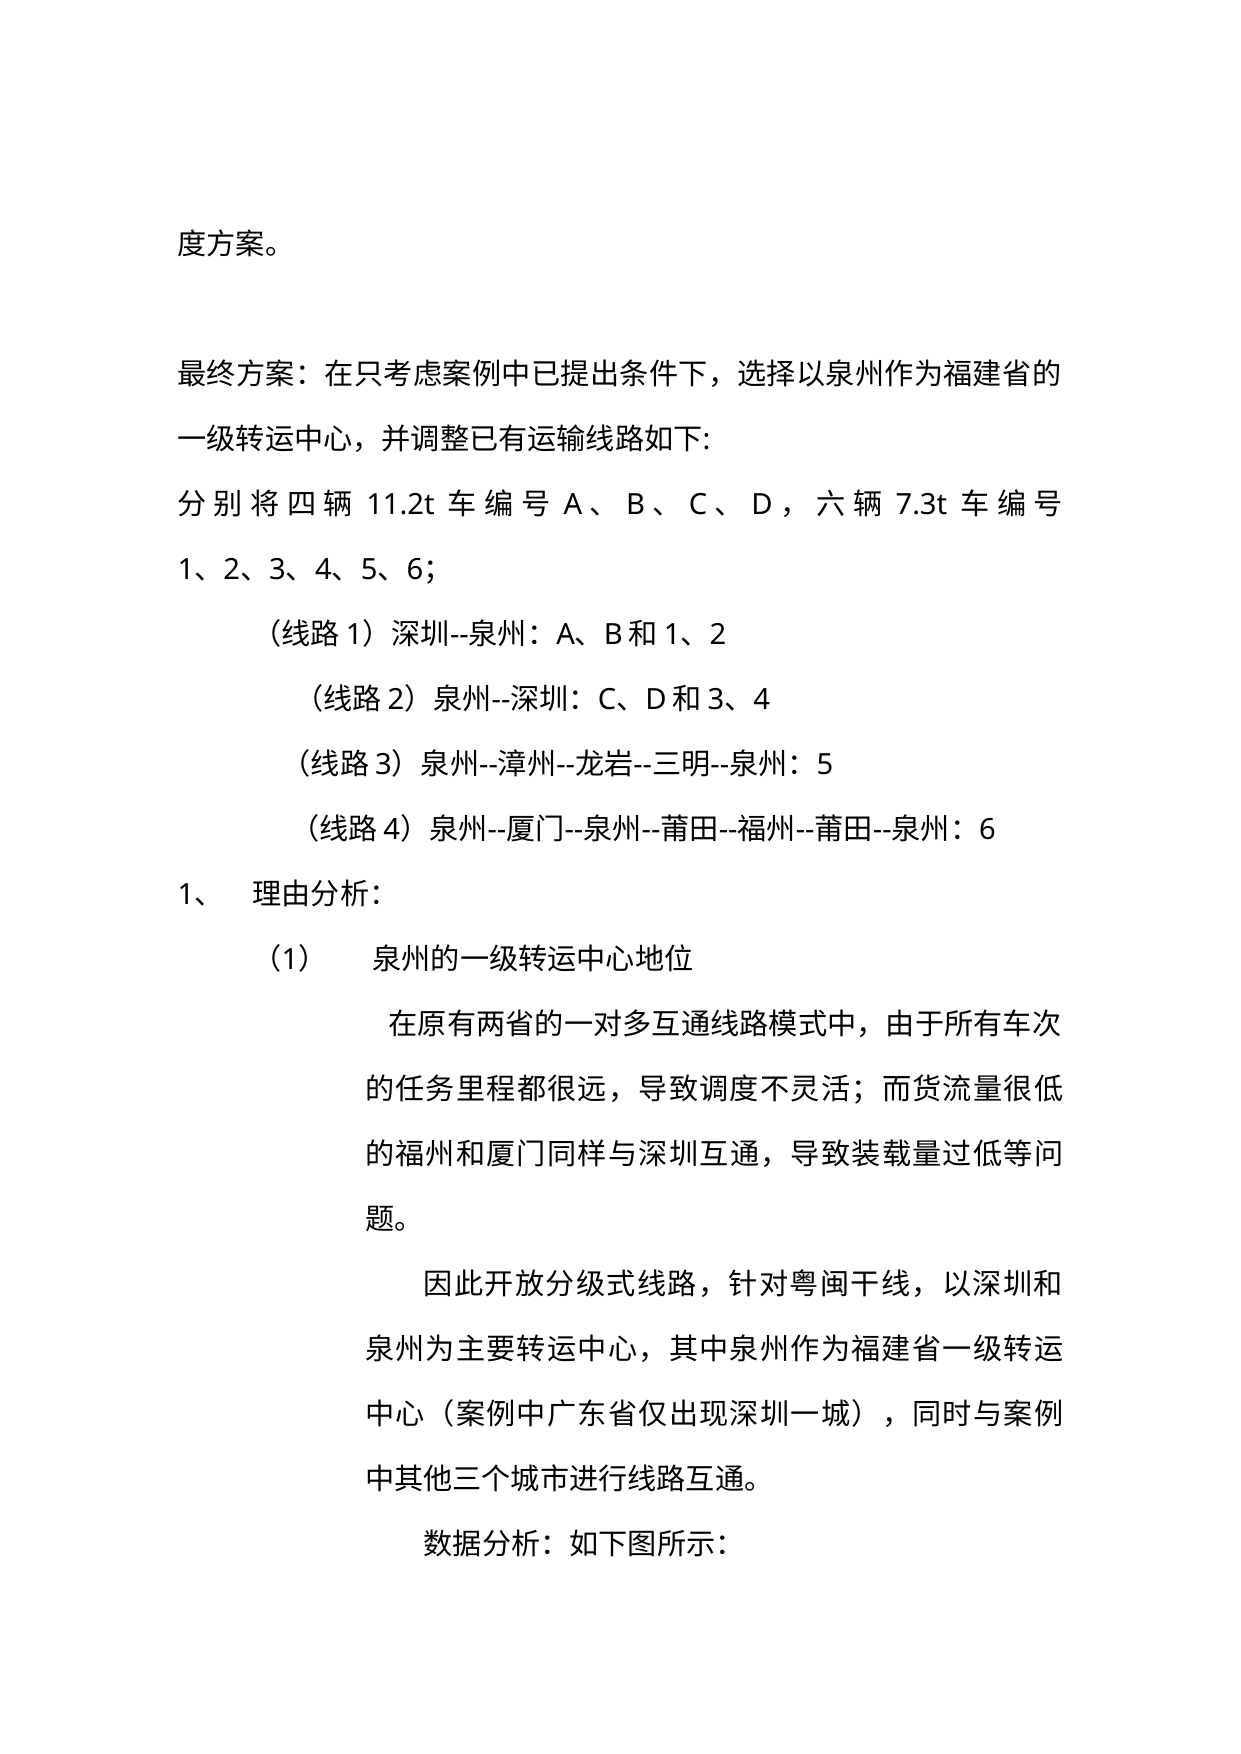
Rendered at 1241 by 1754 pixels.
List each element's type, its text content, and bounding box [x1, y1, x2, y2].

list （线路4）泉州--厦门--泉州--莆田--福州--莆田--泉州：6 [290, 794, 1063, 859]
list 在原有两省的一对多互通线路模式中，由于所有车次的任务里程都很远，导致调度不灵活；而货流量很低的福州和厦门同样与深圳互通，导致装载量过低等问题。 [365, 989, 1063, 1249]
list 数据分析：如下图所示： [365, 1509, 1063, 1574]
list 分别将四辆11.2t车编号A、B、C、D，六辆7.3t车编号1、2、3、4、5、6； [177, 469, 1063, 599]
list 理由分析： [177, 859, 1063, 924]
text （线路3）泉州--漳州--龙岩--三明--泉州：5 [252, 729, 1063, 794]
text （线路2）泉州--深圳：C、D和3、4 [177, 664, 1063, 729]
text 最终方案：在只考虑案例中已提出条件下，选择以泉州作为福建省的一级转运中心，并调整已有运输线路如下: [177, 339, 1063, 469]
list 泉州的一级转运中心地位 [252, 924, 1063, 989]
text （线路1）深圳--泉州：A、B和1、2 [252, 599, 1063, 664]
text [177, 209, 1063, 274]
list 因此开放分级式线路，针对粤闽干线，以深圳和泉州为主要转运中心，其中泉州作为福建省一级转运中心（案例中广东省仅出现深圳一城），同时与案例中其他三个城市进行线路互通。 [365, 1249, 1063, 1509]
